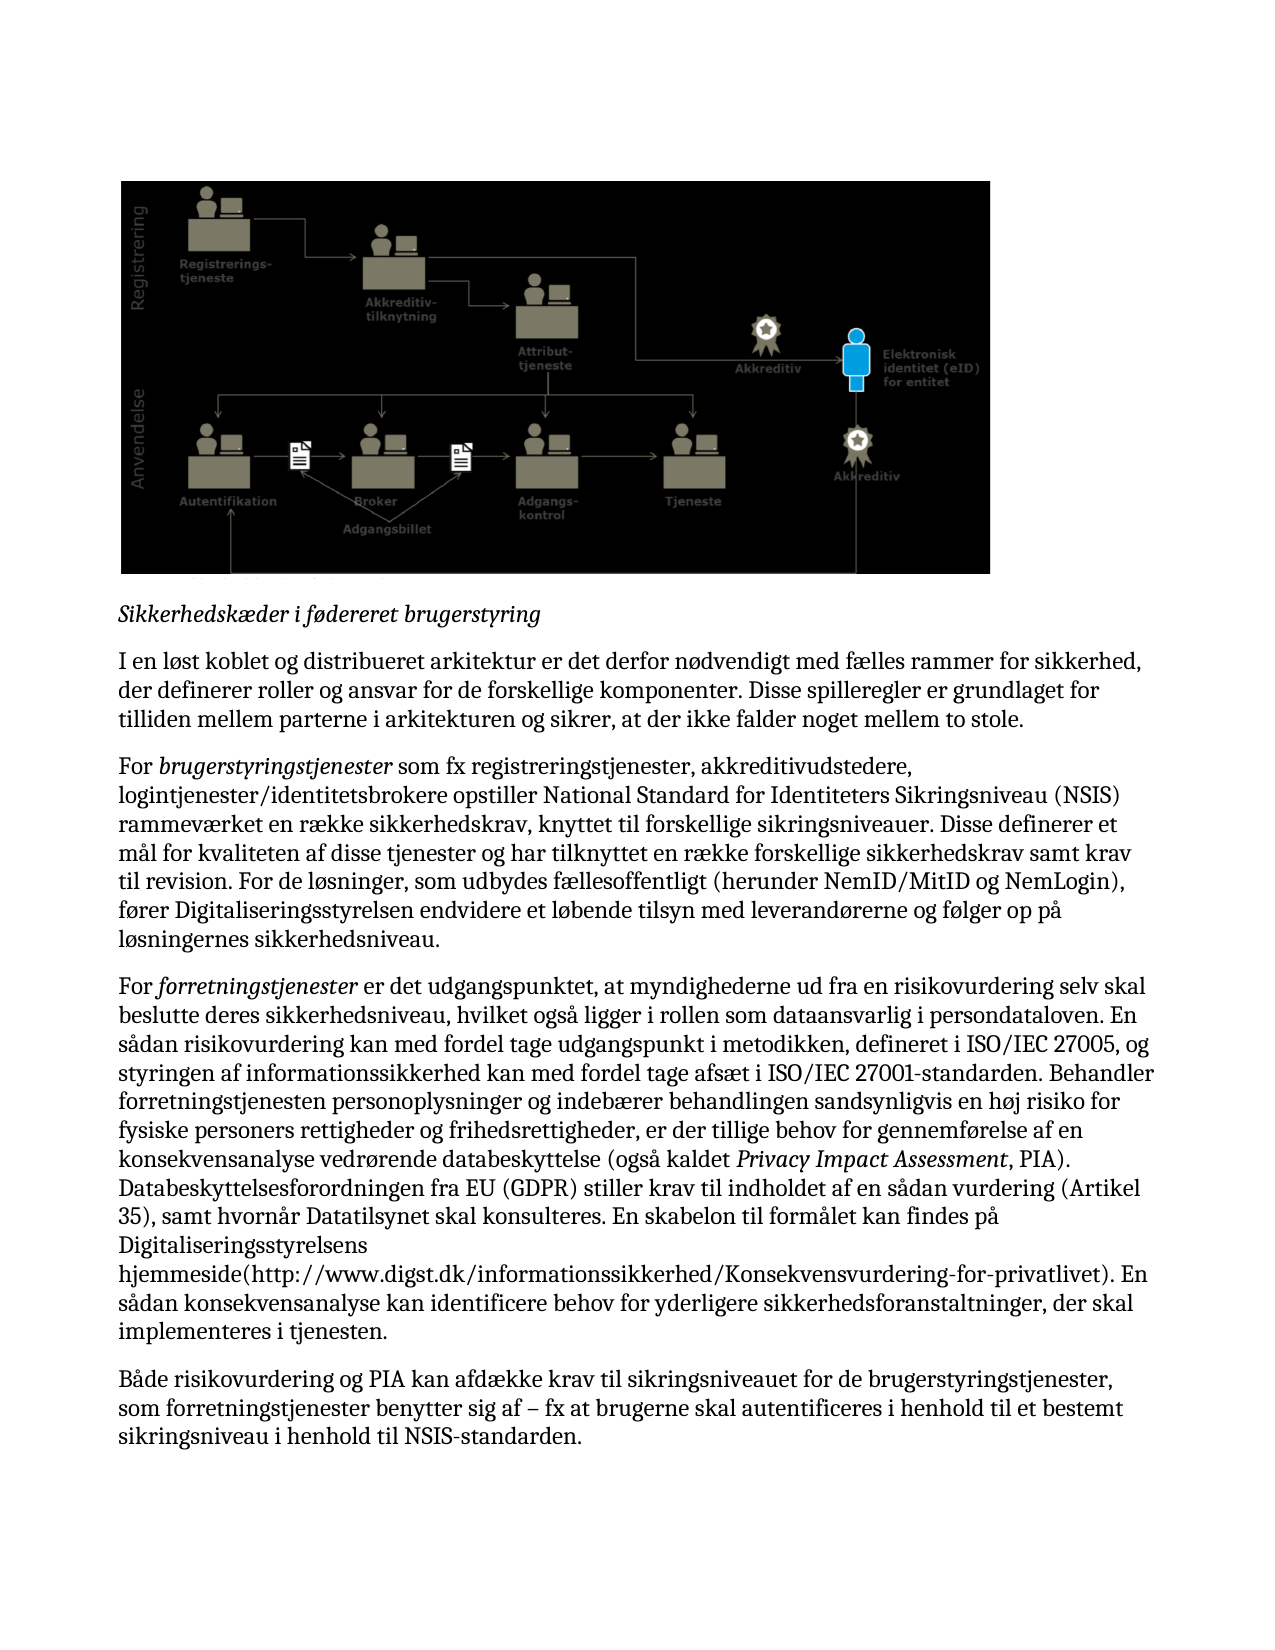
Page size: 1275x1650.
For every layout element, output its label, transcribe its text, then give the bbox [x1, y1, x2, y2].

text I en løst koblet og distribueret arkitektur er det derfor nødvendigt med fælles rammer for sikkerhed, der definerer roller og ansvar for de forskellige komponenter. Disse spilleregler er grundlaget for tilliden mellem parterne i arkitekturen og sikrer, at der ikke falder noget mellem to stole. [118, 647, 1157, 733]
picture [118, 177, 994, 579]
text Sikkerhedskæder i fødereret brugerstyring [118, 600, 1157, 628]
text Både risikovurdering og PIA kan afdække krav til sikringsniveauet for de brugerstyringstjenester, som forretningstjenester benytter sig af – fx at brugerne skal autentificeres i henhold til et bestemt sikringsniveau i henhold til NSIS-standarden. [118, 1365, 1157, 1451]
text For forretningstjenester er det udgangspunktet, at myndighederne ud fra en risikovurdering selv skal beslutte deres sikkerhedsniveau, hvilket også ligger i rollen som dataansvarlig i persondataloven. En sådan risikovurdering kan med fordel tage udgangspunkt i metodikken, defineret i ISO/IEC 27005, og styringen af informationssikkerhed kan med fordel tage afsæt i ISO/IEC 27001-standarden. Behandler forretningstjenesten personoplysninger og indebærer behandlingen sandsynligvis en høj risiko for fysiske personers rettigheder og frihedsrettigheder, er der tillige behov for gennemførelse af en konsekvensanalyse vedrørende databeskyttelse (også kaldet Privacy Impact Assessment, PIA). Databeskyttelsesforordningen fra EU (GDPR) stiller krav til indholdet af en sådan vurdering (Artikel 35), samt hvornår Datatilsynet skal konsulteres. En skabelon til formålet kan findes på Digitaliseringsstyrelsens hjemmeside(http://www.digst.dk/informationssikkerhed/Konsekvensvurdering-for-privatlivet). En sådan konsekvensanalyse kan identificere behov for yderligere sikkerhedsforanstaltninger, der skal implementeres i tjenesten. [118, 972, 1157, 1346]
text For brugerstyringstjenester som fx registreringstjenester, akkreditivudstedere, logintjenester/identitetsbrokere opstiller National Standard for Identiteters Sikringsniveau (NSIS) rammeværket en række sikkerhedskrav, knyttet til forskellige sikringsniveauer. Disse definerer et mål for kvaliteten af disse tjenester og har tilknyttet en række forskellige sikkerhedskrav samt krav til revision. For de løsninger, som udbydes fællesoffentligt (herunder NemID/MitID og NemLogin), fører Digitaliseringsstyrelsen endvidere et løbende tilsyn med leverandørerne og følger op på løsningernes sikkerhedsniveau. [118, 752, 1157, 953]
